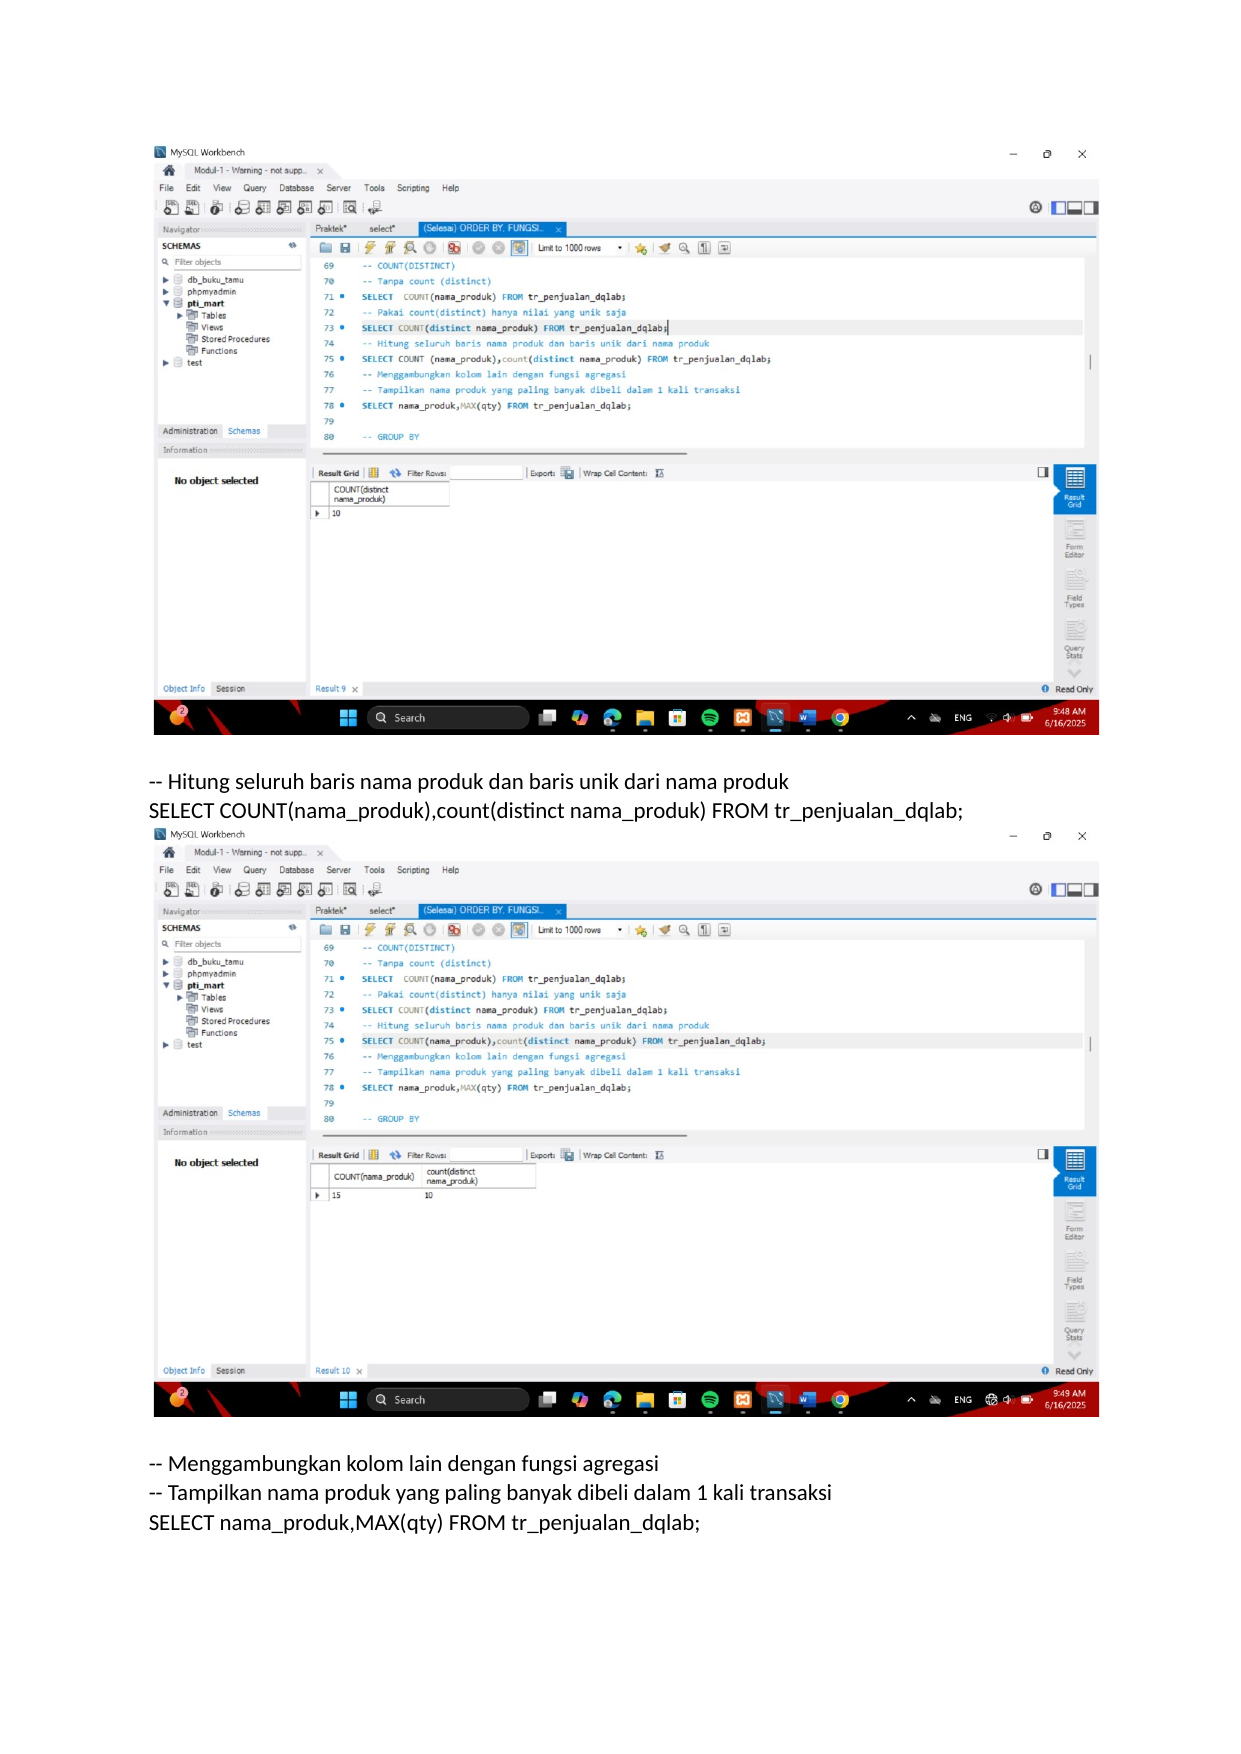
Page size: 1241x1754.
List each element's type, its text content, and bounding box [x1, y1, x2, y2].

text -- Menggambungkan kolom lain dengan fungsi agregasi [148, 1449, 1086, 1477]
picture [153, 143, 1100, 735]
text SELECT nama_produk,MAX(qty) FROM tr_penjualan_dqlab; [148, 1508, 1086, 1536]
text -- Hitung seluruh baris nama produk dan baris unik dari nama produk [148, 767, 1086, 795]
text -- Tampilkan nama produk yang paling banyak dibeli dalam 1 kali transaksi [148, 1478, 1086, 1506]
text SELECT COUNT(nama_produk),count(distinct nama_produk) FROM tr_penjualan_dqlab; [148, 796, 1086, 824]
picture [153, 825, 1100, 1417]
